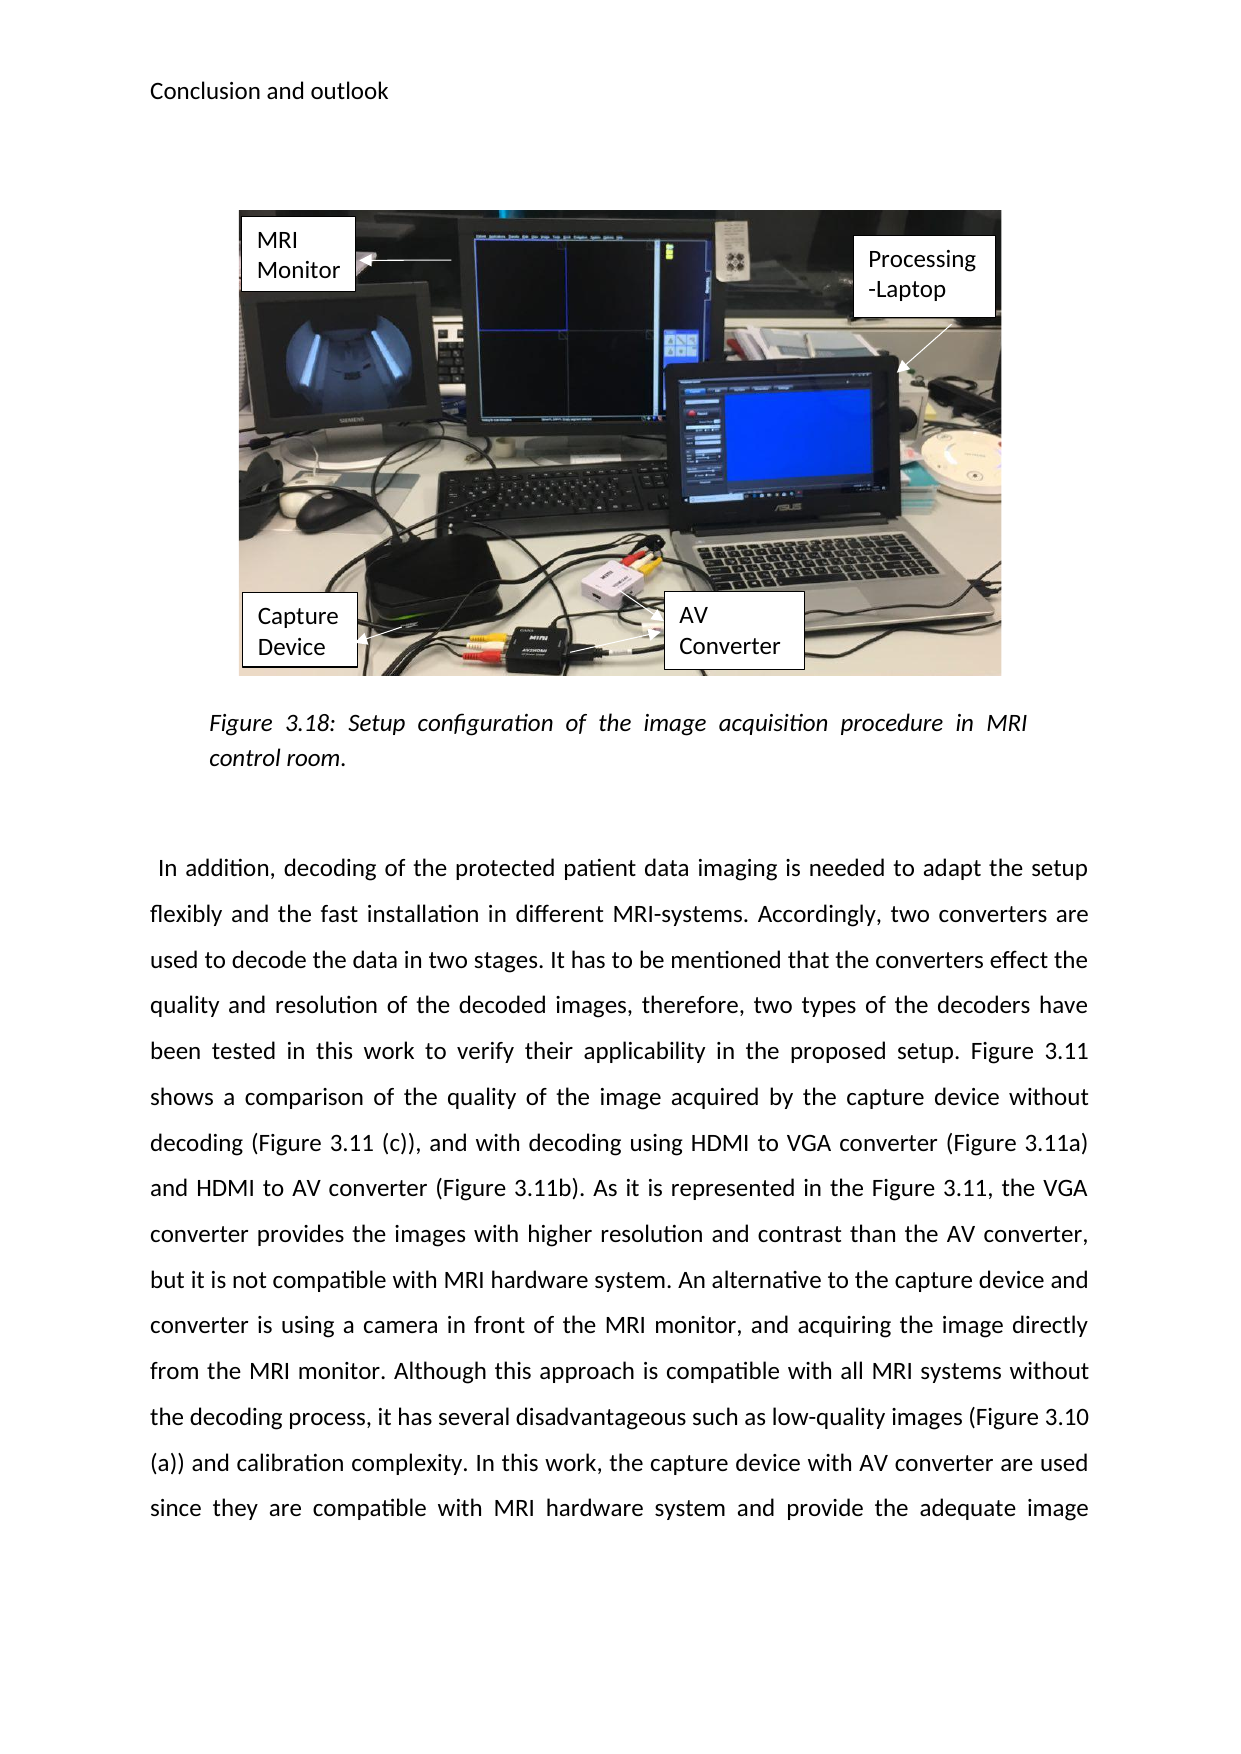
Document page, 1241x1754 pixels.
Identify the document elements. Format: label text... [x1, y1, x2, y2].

picture [238, 210, 1002, 676]
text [150, 852, 1090, 1523]
